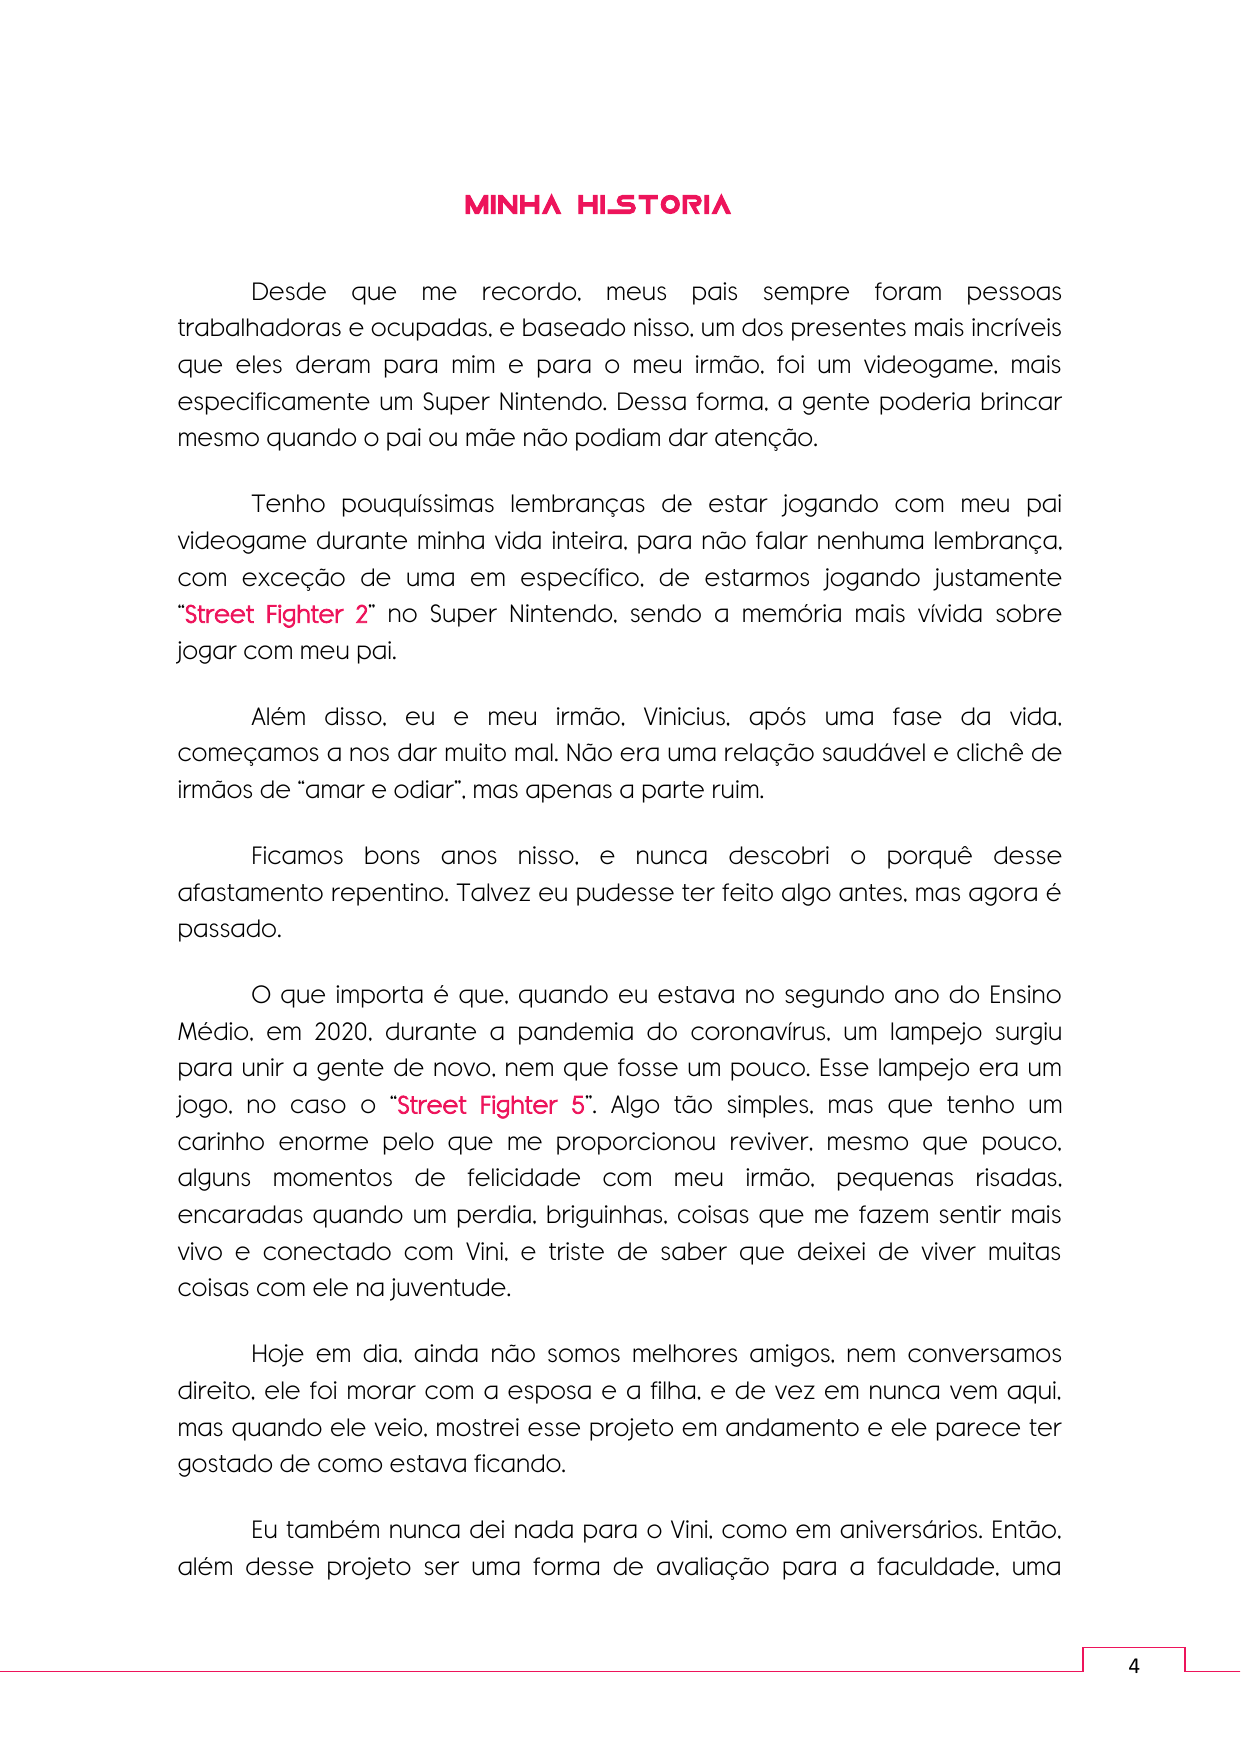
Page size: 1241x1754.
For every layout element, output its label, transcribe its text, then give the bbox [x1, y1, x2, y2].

text O que importa é que, quando eu estava no segundo ano do Ensino Médio, em 2020, durante a pandemia do coronavírus, um lampejo surgiu para unir a gente de novo, nem que fosse um pouco. Esse lampejo era um jogo, no caso o “Street Fighter 5”. Algo tão simples, mas que tenho um carinho enorme pelo que me proporcionou reviver, mesmo que pouco, alguns momentos de felicidade com meu irmão, pequenas risadas, encaradas quando um perdia, briguinhas, coisas que me fazem sentir mais vivo e conectado com Vini, e triste de saber que deixei de viver muitas coisas com ele na juventude. [177, 976, 1063, 1304]
text Desde que me recordo, meus pais sempre foram pessoas trabalhadoras e ocupadas, e baseado nisso, um dos presentes mais incríveis que eles deram para mim e para o meu irmão, foi um videogame, mais especificamente um Super Nintendo. Dessa forma, a gente poderia brincar mesmo quando o pai ou mãe não podiam dar atenção. [177, 273, 1063, 454]
text Ficamos bons anos nisso, e nunca descobri o porquê desse afastamento repentino. Talvez eu pudesse ter feito algo antes, mas agora é passado. [177, 837, 1063, 945]
title MINHA HISTORIA [133, 173, 1063, 223]
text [177, 1511, 1063, 1583]
text Tenho pouquíssimas lembranças de estar jogando com meu pai videogame durante minha vida inteira, para não falar nenhuma lembrança, com exceção de uma em específico, de estarmos jogando justamente “Street Fighter 2” no Super Nintendo, sendo a memória mais vívida sobre jogar com meu pai. [177, 485, 1063, 667]
text Além disso, eu e meu irmão, Vinicius, após uma fase da vida, começamos a nos dar muito mal. Não era uma relação saudável e clichê de irmãos de “amar e odiar”, mas apenas a parte ruim. [177, 698, 1063, 806]
text Hoje em dia, ainda não somos melhores amigos, nem conversamos direito, ele foi morar com a esposa e a filha, e de vez em nunca vem aqui, mas quando ele veio, mostrei esse projeto em andamento e ele parece ter gostado de como estava ficando. [177, 1335, 1063, 1480]
